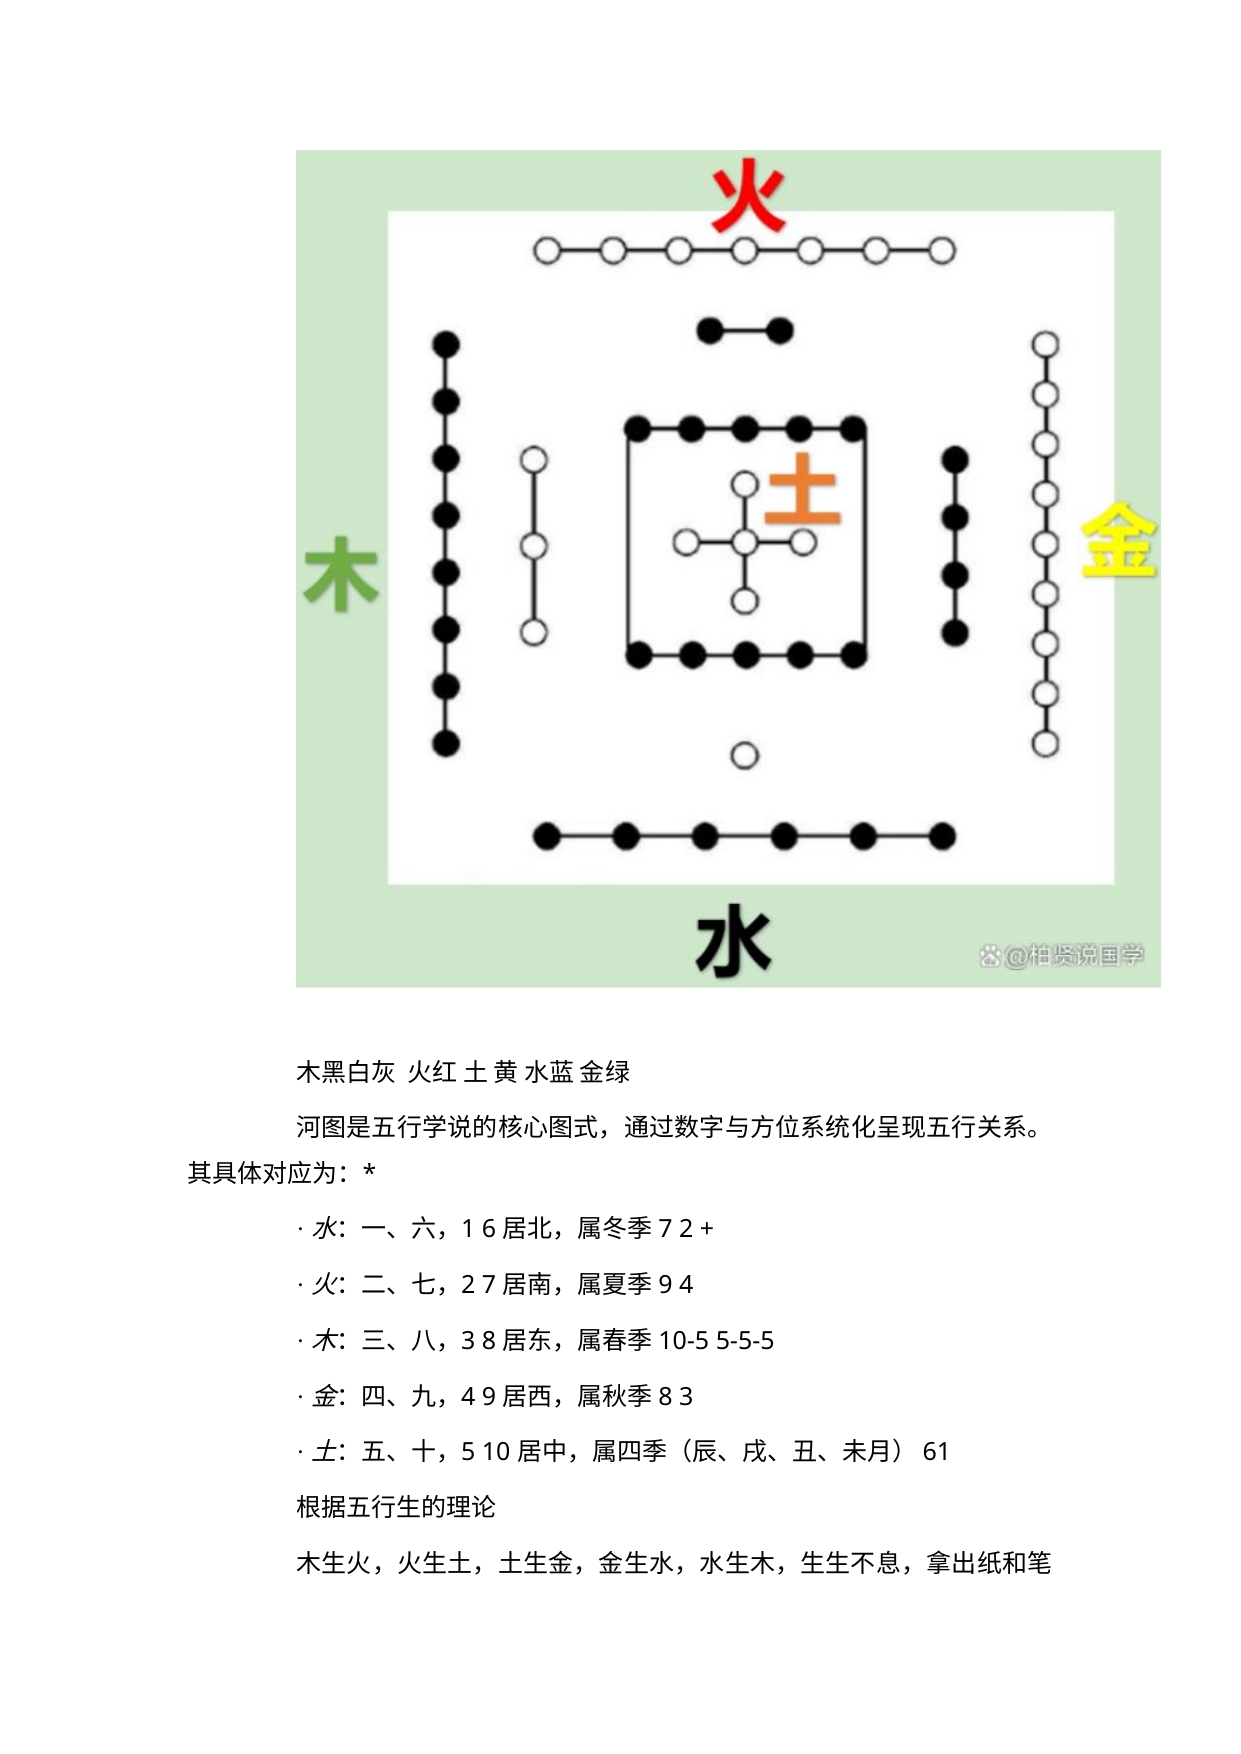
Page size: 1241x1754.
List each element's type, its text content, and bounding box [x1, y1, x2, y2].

text · ‌火‌：二、七，2 7 居南，属夏季 9 4 [187, 1264, 1053, 1301]
picture [296, 150, 1162, 989]
text · ‌土‌：五、十，5 10 居中，属四季（辰、戌、丑、未月） 61 [187, 1432, 1053, 1468]
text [187, 1543, 1053, 1579]
text 根据五行生的理论 [187, 1487, 1053, 1524]
text · ‌木‌：三、八，3 8 居东，属春季 10-5 5-5-5 [187, 1320, 1053, 1357]
text 木黑白灰 火红 土 黄 水蓝 金绿 [187, 1052, 1053, 1088]
text · ‌水‌：一、六，1 6 居北，属冬季 7 2 + [187, 1209, 1053, 1245]
text 河图是五行学说的核心图式，通过数字与方位系统化呈现五行关系。其具体对应为：* [187, 1108, 1053, 1189]
text · ‌金‌：四、九，4 9 居西，属秋季 8 3 [187, 1376, 1053, 1412]
